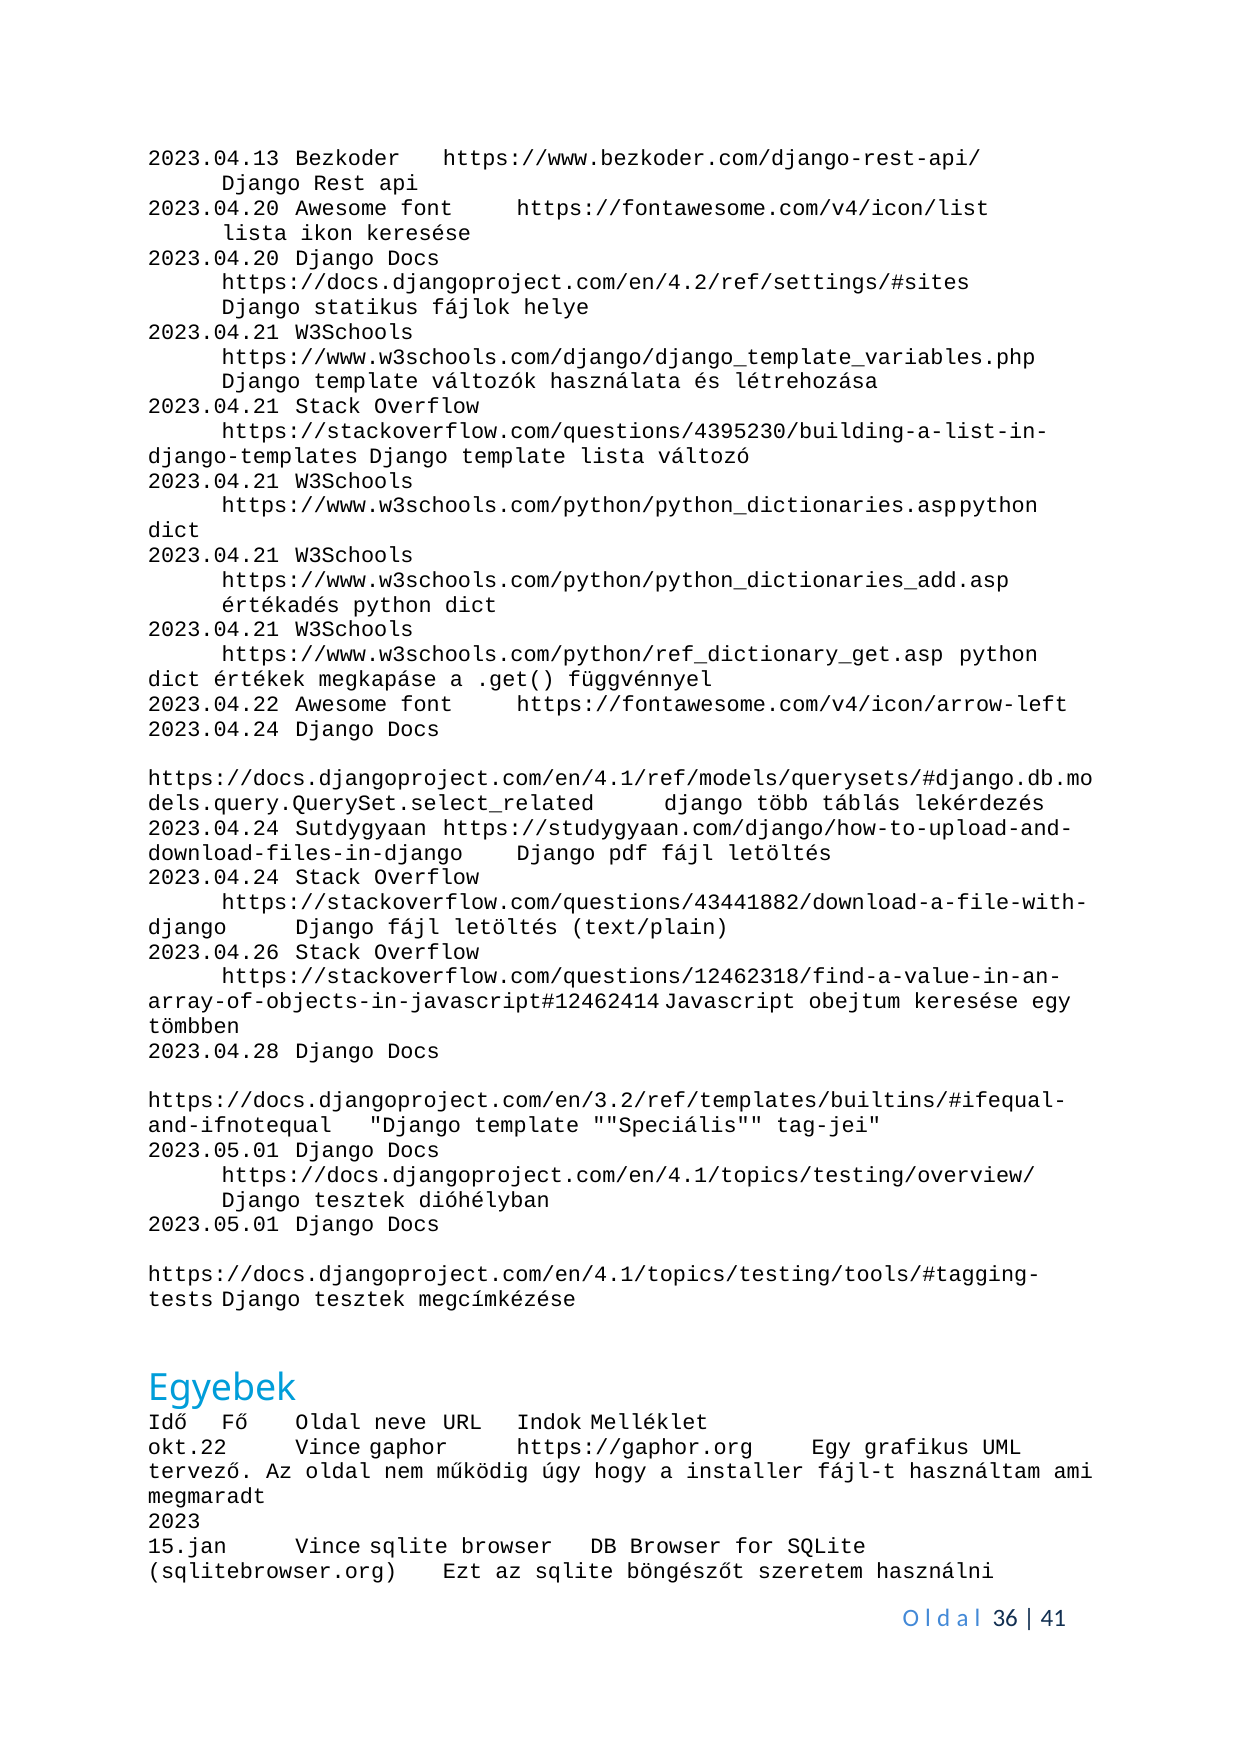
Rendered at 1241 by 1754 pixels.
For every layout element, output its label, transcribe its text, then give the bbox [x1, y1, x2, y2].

text 2023.05.01 Django Docs https://docs.djangoproject.com/en/4.1/topics/testing/overview/ Django tesztek dióhélyban [148, 1139, 1093, 1214]
text 2023.04.28 Django Docs https://docs.djangoproject.com/en/3.2/ref/templates/builtins/#ifequal-and-ifnotequal "Django template ""Speciális"" tag-jei" [148, 1040, 1093, 1139]
text 2023.05.01 Django Docs https://docs.djangoproject.com/en/4.1/topics/testing/tools/#tagging-tests Django tesztek megcímkézése [148, 1214, 1093, 1313]
subtitle Egyebek [148, 1360, 1093, 1411]
text 2023.04.21 Stack Overflow https://stackoverflow.com/questions/4395230/building-a-list-in-django-templates Django template lista változó [148, 396, 1093, 470]
text 2023.04.20 Awesome font https://fontawesome.com/v4/icon/list lista ikon keresése [148, 197, 1093, 247]
text 15.jan Vince sqlite browser DB Browser for SQLite (sqlitebrowser.org) Ezt az sqlite böngészőt szeretem használni [148, 1535, 1093, 1585]
text 2023.04.13 Bezkoder https://www.bezkoder.com/django-rest-api/ Django Rest api [148, 148, 1093, 197]
text 2023 [148, 1510, 1093, 1535]
text 2023.04.21 W3Schools https://www.w3schools.com/python/ref_dictionary_get.asp python dict értékek megkapáse a .get() függvénnyel [148, 619, 1093, 693]
text 2023.04.24 Sutdygyaan https://studygyaan.com/django/how-to-upload-and-download-files-in-django Django pdf fájl letöltés [148, 817, 1093, 867]
text 2023.04.21 W3Schools https://www.w3schools.com/python/python_dictionaries_add.asp értékadés python dict [148, 544, 1093, 619]
text 2023.04.21 W3Schools https://www.w3schools.com/django/django_template_variables.php Django template változók használata és létrehozása [148, 321, 1093, 396]
text 2023.04.20 Django Docs https://docs.djangoproject.com/en/4.2/ref/settings/#sites Django statikus fájlok helye [148, 247, 1093, 321]
text okt.22 Vince gaphor https://gaphor.org Egy grafikus UML tervező. Az oldal nem működig úgy hogy a installer fájl-t használtam ami megmaradt [148, 1436, 1093, 1510]
text Idő Fő Oldal neve URL Indok Melléklet [148, 1411, 1093, 1436]
text 2023.04.21 W3Schools https://www.w3schools.com/python/python_dictionaries.asp python dict [148, 470, 1093, 544]
text 2023.04.26 Stack Overflow https://stackoverflow.com/questions/12462318/find-a-value-in-an-array-of-objects-in-javascript#12462414 Javascript obejtum keresése egy tömbben [148, 941, 1093, 1040]
text 2023.04.24 Django Docs https://docs.djangoproject.com/en/4.1/ref/models/querysets/#django.db.models.query.QuerySet.select_related django több táblás lekérdezés [148, 718, 1093, 817]
text 2023.04.24 Stack Overflow https://stackoverflow.com/questions/43441882/download-a-file-with-django Django fájl letöltés (text/plain) [148, 867, 1093, 941]
text 2023.04.22 Awesome font https://fontawesome.com/v4/icon/arrow-left [148, 693, 1093, 718]
